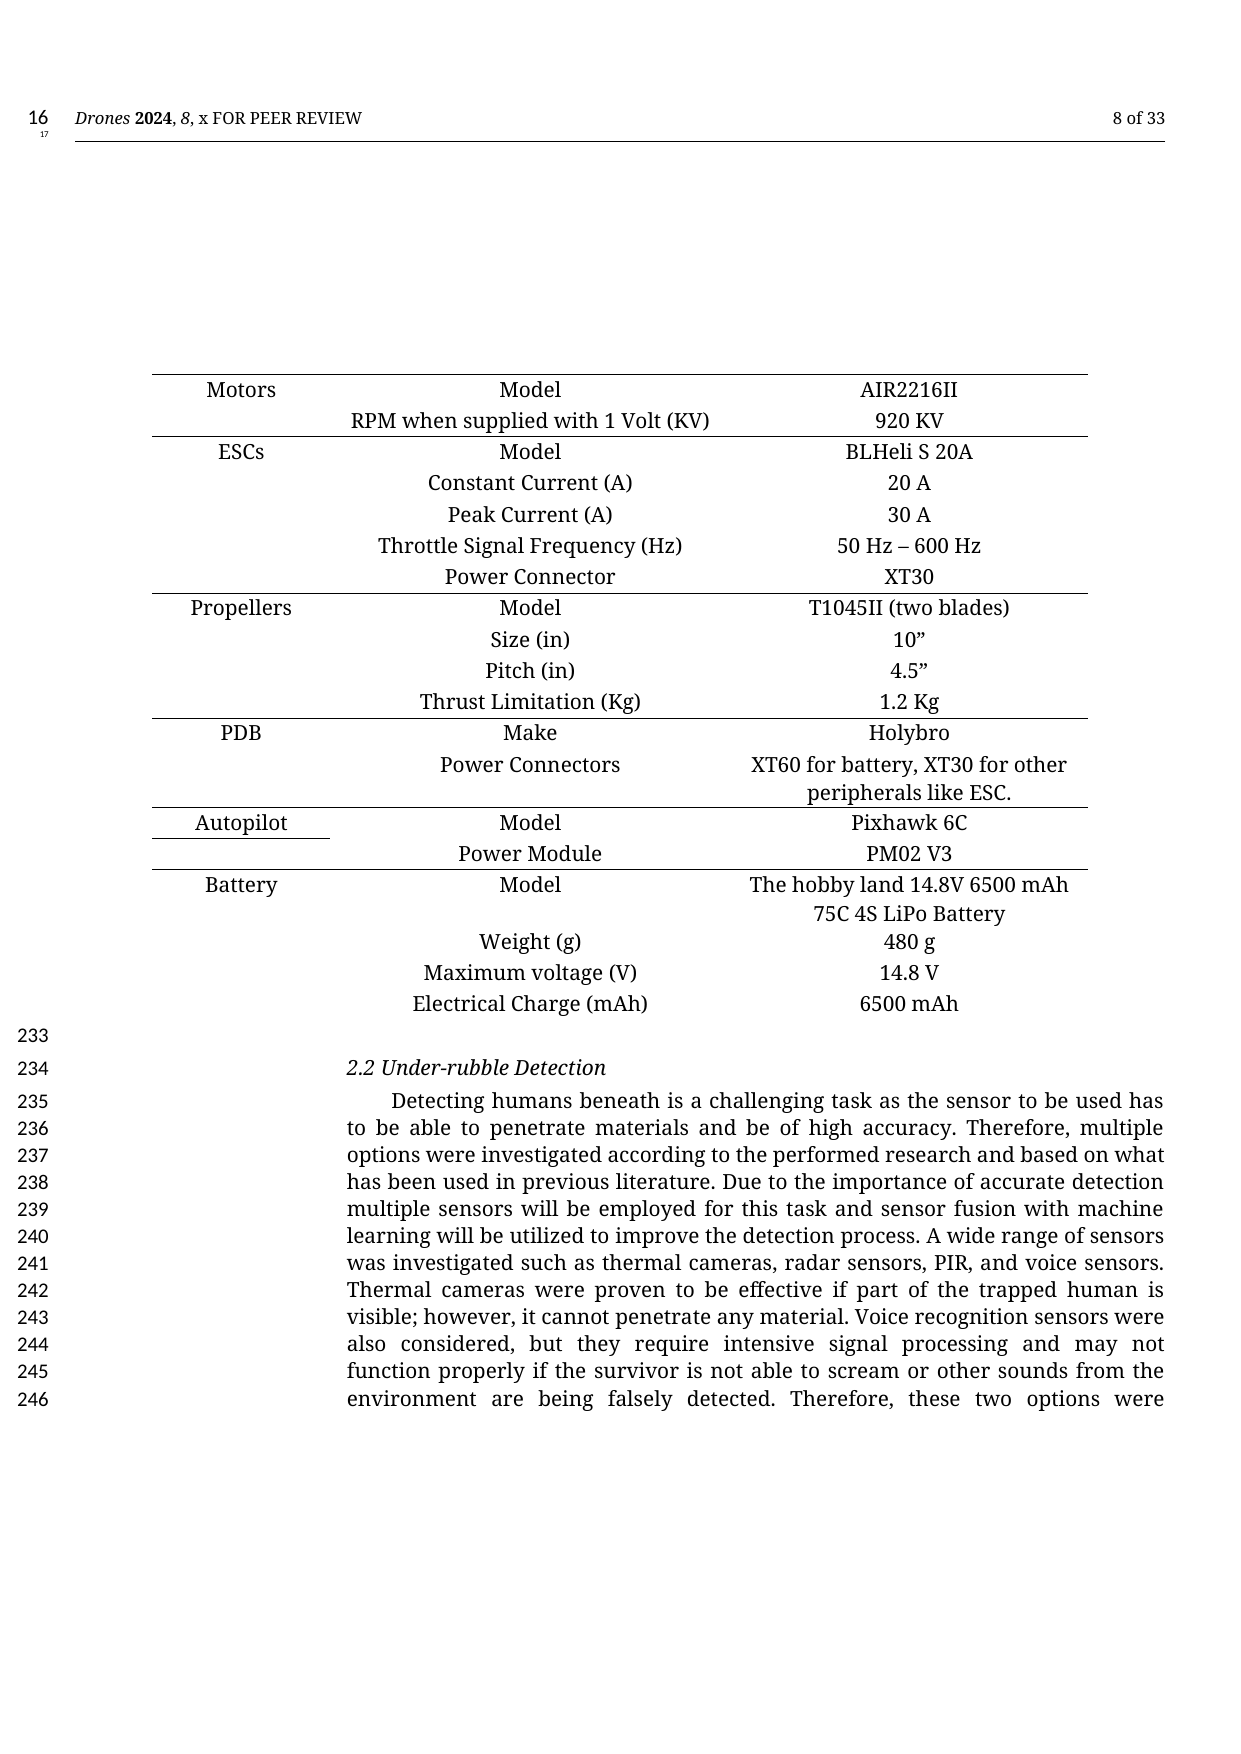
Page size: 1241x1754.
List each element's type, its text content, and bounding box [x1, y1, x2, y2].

table_cell XT60 for battery, XT30 for other peripherals like ESC. [730, 749, 1088, 807]
table_cell ESCs [152, 437, 330, 592]
table_cell Peak Current (A) [330, 499, 730, 530]
table_cell Weight (g) [330, 927, 730, 958]
table_cell Model [330, 594, 730, 624]
table_cell Autopilot [152, 808, 330, 838]
table_cell T1045II (two blades) [730, 594, 1088, 624]
table_cell 20 A [730, 468, 1088, 499]
table_cell PM02 V3 [730, 838, 1088, 869]
table_cell Thrust Limitation (Kg) [330, 686, 730, 717]
table_cell Throttle Signal Frequency (Hz) [330, 530, 730, 561]
table_cell The hobby land 14.8V 6500 mAh 75C 4S LiPo Battery [730, 870, 1088, 927]
table_cell Model [330, 375, 730, 405]
table_cell Model [330, 808, 730, 838]
table_cell 920 KV [730, 405, 1088, 436]
table_cell Pitch (in) [330, 655, 730, 686]
table_cell Electrical Charge (mAh) [330, 990, 730, 1021]
table_cell XT30 [730, 561, 1088, 592]
table_cell Pixhawk 6C [730, 808, 1088, 838]
table_cell RPM when supplied with 1 Volt (KV) [330, 405, 730, 436]
table_cell Motors [152, 375, 330, 436]
table_cell Power Connectors [330, 749, 730, 807]
table_cell 480 g [730, 927, 1088, 958]
table_cell Power Module [330, 838, 730, 869]
table_cell 14.8 V [730, 958, 1088, 989]
table_cell AIR2216II [730, 375, 1088, 405]
table_cell PDB [152, 719, 330, 807]
table_cell Size (in) [330, 624, 730, 655]
table_cell 10” [730, 624, 1088, 655]
table_cell Model [330, 870, 730, 927]
table_cell 6500 mAh [730, 990, 1088, 1021]
table_cell 50 Hz – 600 Hz [730, 530, 1088, 561]
table_cell BLHeli S 20A [730, 437, 1088, 467]
table_cell Maximum voltage (V) [330, 958, 730, 989]
table_cell Propellers [152, 594, 330, 717]
table_cell Power Connector [330, 561, 730, 592]
table_cell 4.5” [730, 655, 1088, 686]
table_cell Make [330, 719, 730, 749]
table_cell 1.2 Kg [730, 686, 1088, 717]
subtitle 2.2 Under-rubble Detection [347, 1054, 1165, 1081]
table_cell Model [330, 437, 730, 467]
table_cell 30 A [730, 499, 1088, 530]
table_cell Holybro [730, 719, 1088, 749]
table_cell Battery [152, 870, 330, 1021]
table_cell Constant Current (A) [330, 468, 730, 499]
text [347, 1087, 1165, 1412]
